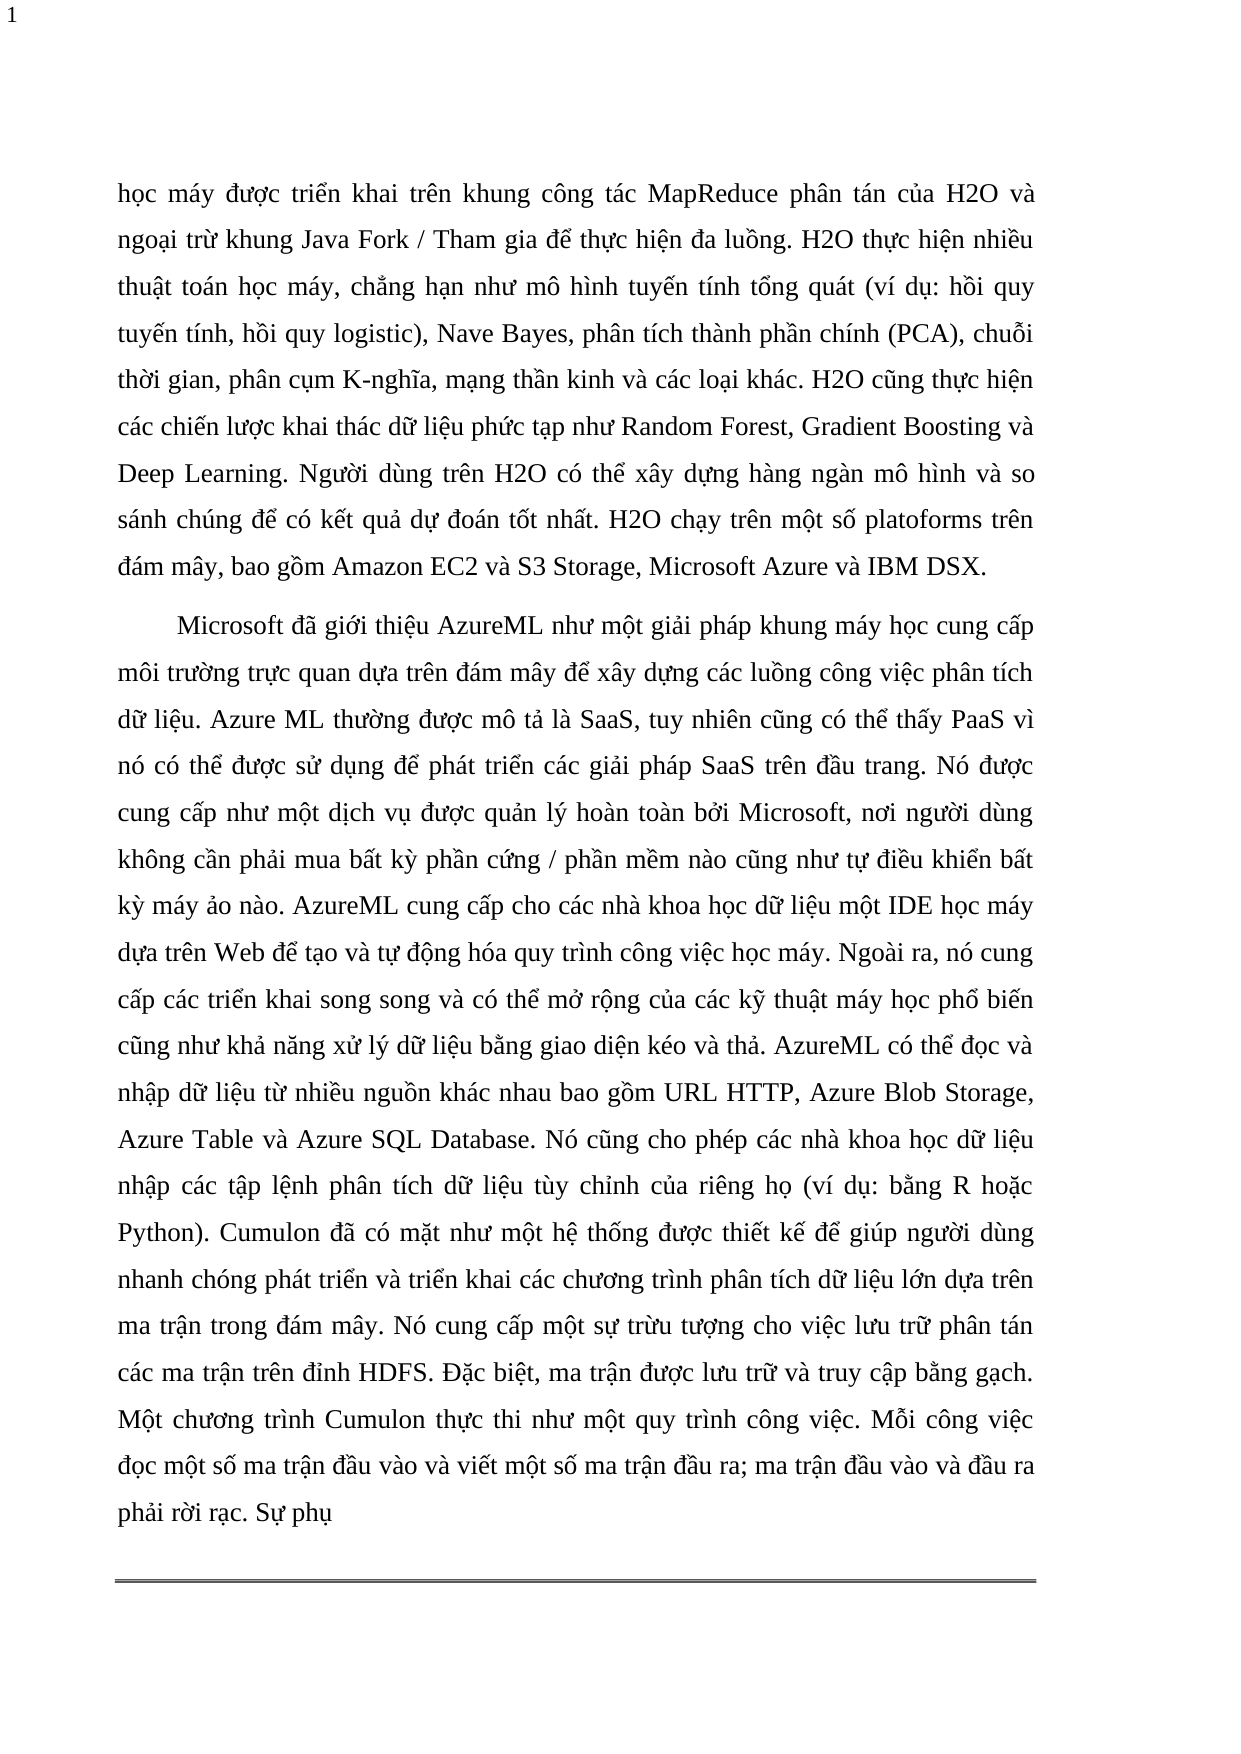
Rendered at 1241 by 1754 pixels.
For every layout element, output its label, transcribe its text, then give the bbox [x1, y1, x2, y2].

text Microsoft đã giới thiệu AzureML như một giải pháp khung máy học cung cấp môi trường trực quan dựa trên đám mây để xây dựng các luồng công việc phân tích dữ liệu. Azure ML thường được mô tả là SaaS, tuy nhiên cũng có thể thấy PaaS vì nó có thể được sử dụng để phát triển các giải pháp SaaS trên đầu trang. Nó được cung cấp như một dịch vụ được quản lý hoàn toàn bởi Microsoft, nơi người dùng không cần phải mua bất kỳ phần cứng / phần mềm nào cũng như tự điều khiển bất kỳ máy ảo nào. AzureML cung cấp cho các nhà khoa học dữ liệu một IDE học máy dựa trên Web để tạo và tự động hóa quy trình công việc học máy. Ngoài ra, nó cung cấp các triển khai song song và có thể mở rộng của các kỹ thuật máy học phổ biến cũng như khả năng xử lý dữ liệu bằng giao diện kéo và thả. AzureML có thể đọc và nhập dữ liệu từ nhiều nguồn khác nhau bao gồm URL HTTP, Azure Blob Storage, Azure Table và Azure SQL Database. Nó cũng cho phép các nhà khoa học dữ liệu nhập các tập lệnh phân tích dữ liệu tùy chỉnh của riêng họ (ví dụ: bằng R hoặc Python). Cumulon đã có mặt như một hệ thống được thiết kế để giúp người dùng nhanh chóng phát triển và triển khai các chương trình phân tích dữ liệu lớn dựa trên ma trận trong đám mây. Nó cung cấp một sự trừu tượng cho việc lưu trữ phân tán các ma trận trên đỉnh HDFS. Đặc biệt, ma trận được lưu trữ và truy cập bằng gạch. Một chương trình Cumulon thực thi như một quy trình công việc. Mỗi công việc đọc một số ma trận đầu vào và viết một số ma trận đầu ra; ma trận đầu vào và đầu ra phải rời rạc. Sự phụ [117, 609, 1035, 1527]
text học máy được triển khai trên khung công tác MapReduce phân tán của H2O và ngoại trừ khung Java Fork / Tham gia để thực hiện đa luồng. H2O thực hiện nhiều thuật toán học máy, chẳng hạn như mô hình tuyến tính tổng quát (ví dụ: hồi quy tuyến tính, hồi quy logistic), Nave Bayes, phân tích thành phần chính (PCA), chuỗi thời gian, phân cụm K-nghĩa, mạng thần kinh và các loại khác. H2O cũng thực hiện các chiến lược khai thác dữ liệu phức tạp như Random Forest, Gradient Boosting và Deep Learning. Người dùng trên H2O có thể xây dựng hàng ngàn mô hình và so sánh chúng để có kết quả dự đoán tốt nhất. H2O chạy trên một số platoforms trên đám mây, bao gồm Amazon EC2 và S3 Storage, Microsoft Azure và IBM DSX. [117, 177, 1035, 581]
